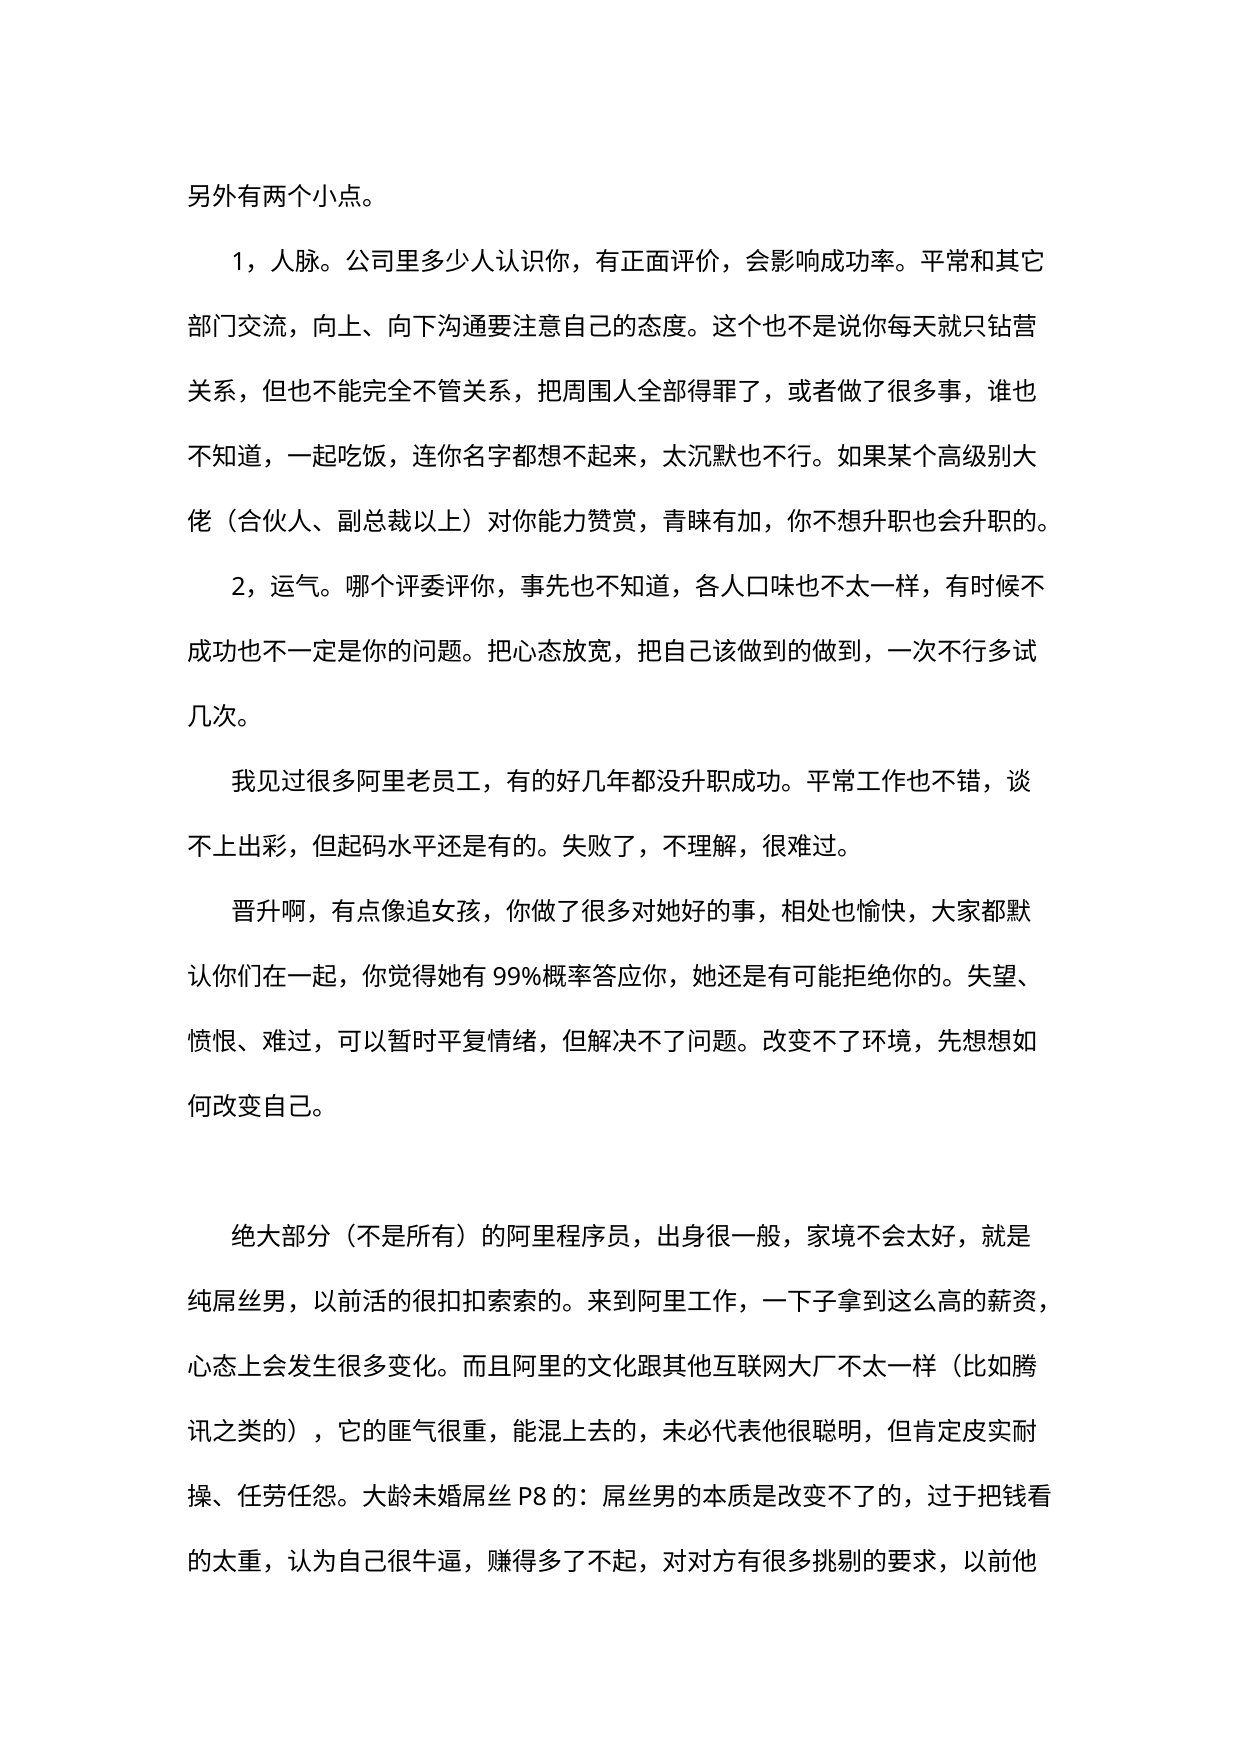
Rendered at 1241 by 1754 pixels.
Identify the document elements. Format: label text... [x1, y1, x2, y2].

text 我见过很多阿里老员工，有的好几年都没升职成功。平常工作也不错，谈不上出彩，但起码水平还是有的。失败了，不理解，很难过。 [187, 747, 1053, 877]
text 2，运气。哪个评委评你，事先也不知道，各人口味也不太一样，有时候不成功也不一定是你的问题。把心态放宽，把自己该做到的做到，一次不行多试几次。 [187, 552, 1053, 747]
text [187, 1202, 1053, 1592]
text 1，人脉。公司里多少人认识你，有正面评价，会影响成功率。平常和其它部门交流，向上、向下沟通要注意自己的态度。这个也不是说你每天就只钻营关系，但也不能完全不管关系，把周围人全部得罪了，或者做了很多事，谁也不知道，一起吃饭，连你名字都想不起来，太沉默也不行。如果某个高级别大佬（合伙人、副总裁以上）对你能力赞赏，青睐有加，你不想升职也会升职的。 [187, 227, 1053, 552]
text 另外有两个小点。 [187, 162, 1053, 227]
text 晋升啊，有点像追女孩，你做了很多对她好的事，相处也愉快，大家都默认你们在一起，你觉得她有99%概率答应你，她还是有可能拒绝你的。失望、愤恨、难过，可以暂时平复情绪，但解决不了问题。改变不了环境，先想想如何改变自己。 [187, 877, 1053, 1137]
